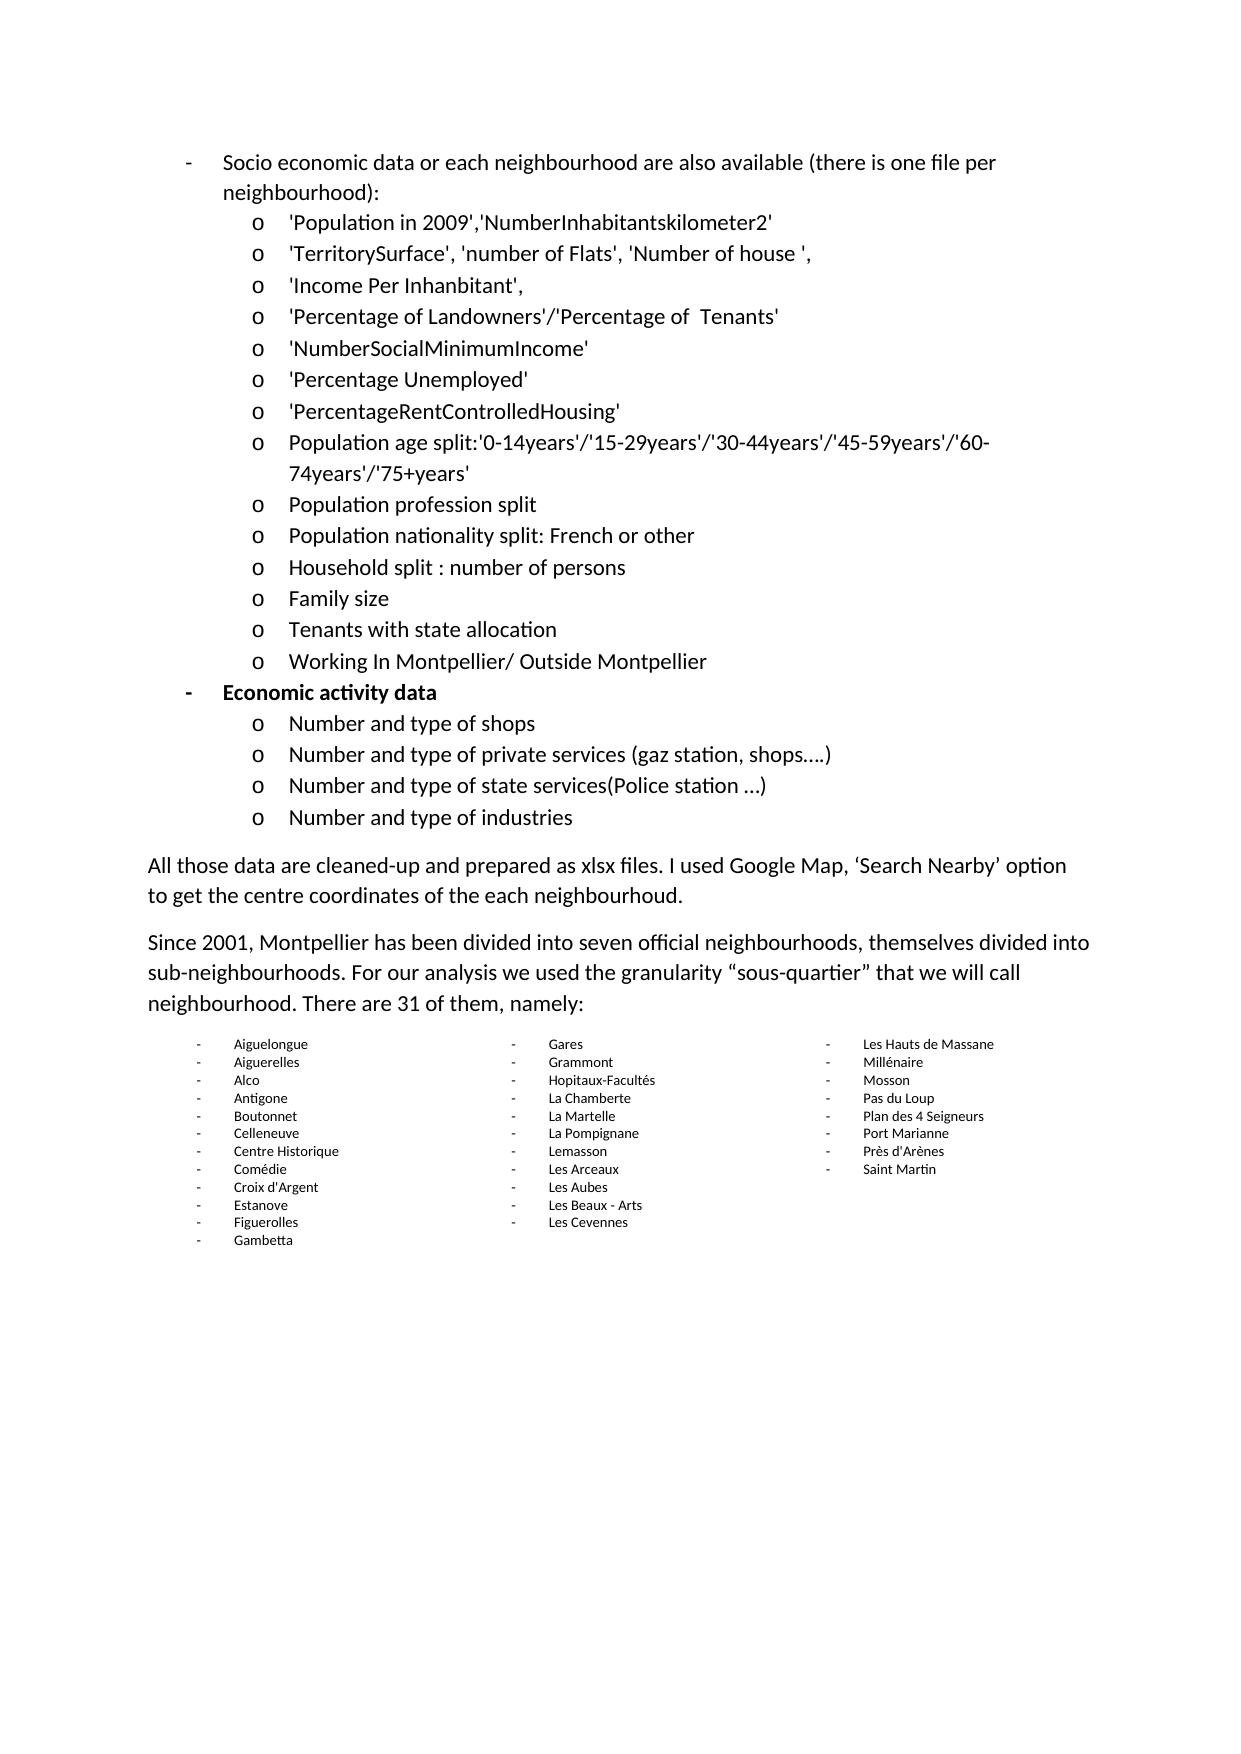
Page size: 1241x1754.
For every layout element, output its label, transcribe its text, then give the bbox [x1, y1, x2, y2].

text Since 2001, Montpellier has been divided into seven official neighbourhoods, themselves divided into sub-neighbourhoods. For our analysis we used the granularity “sous-quartier” that we will call neighbourhood. There are 31 of them, namely: [148, 928, 1093, 1017]
list Working In Montpellier/ Outside Montpellier [251, 647, 1093, 676]
list 'TerritorySurface', 'number of Flats', 'Number of house ', [251, 239, 1093, 269]
list Socio economic data or each neighbourhood are also available (there is one file per neighbourhood): [185, 148, 1093, 206]
list 'PercentageRentControlledHousing' [251, 397, 1093, 426]
list 'Population in 2009','NumberInhabitantskilometer2' [251, 208, 1093, 237]
list 'Income Per Inhanbitant', [251, 271, 1093, 300]
list Population age split:'0-14years'/'15-29years'/'30-44years'/'45-59years'/'60-74years'/'75+years' [251, 428, 1093, 488]
text All those data are cleaned-up and prepared as xlsx files. I used Google Map, ‘Search Nearby’ option to get the centre coordinates of the each neighbourhoud. [148, 851, 1093, 909]
list Population profession split [251, 490, 1093, 519]
list 'NumberSocialMinimumIncome' [251, 334, 1093, 363]
list Number and type of private services (gaz station, shops….) [251, 740, 1093, 769]
list Household split : number of persons [251, 553, 1093, 582]
list Economic activity data [185, 678, 1093, 707]
list Population nationality split: French or other [251, 521, 1093, 550]
list Tenants with state allocation [251, 616, 1093, 645]
table_header Aiguelongue Aiguerelles Alco Antigone Boutonnet Celleneuve Centre Historique Comédie Croix d'Argent Estanove Figuerolles Gambetta [148, 1036, 462, 1267]
list 'Percentage Unemployed' [251, 365, 1093, 394]
list Family size [251, 584, 1093, 613]
list Number and type of shops [251, 709, 1093, 738]
list Number and type of state services(Police station …) [251, 772, 1093, 801]
table_header Les Hauts de Massane Millénaire Mosson Pas du Loup Plan des 4 Seigneurs Port Marianne Près d'Arènes Saint Martin [777, 1036, 1092, 1267]
list 'Percentage of Landowners'/'Percentage of Tenants' [251, 302, 1093, 332]
list Number and type of industries [251, 803, 1093, 832]
table_header Gares Grammont Hopitaux-Facultés La Chamberte La Martelle La Pompignane Lemasson Les Arceaux Les Aubes Les Beaux - Arts Les Cevennes [462, 1036, 777, 1267]
